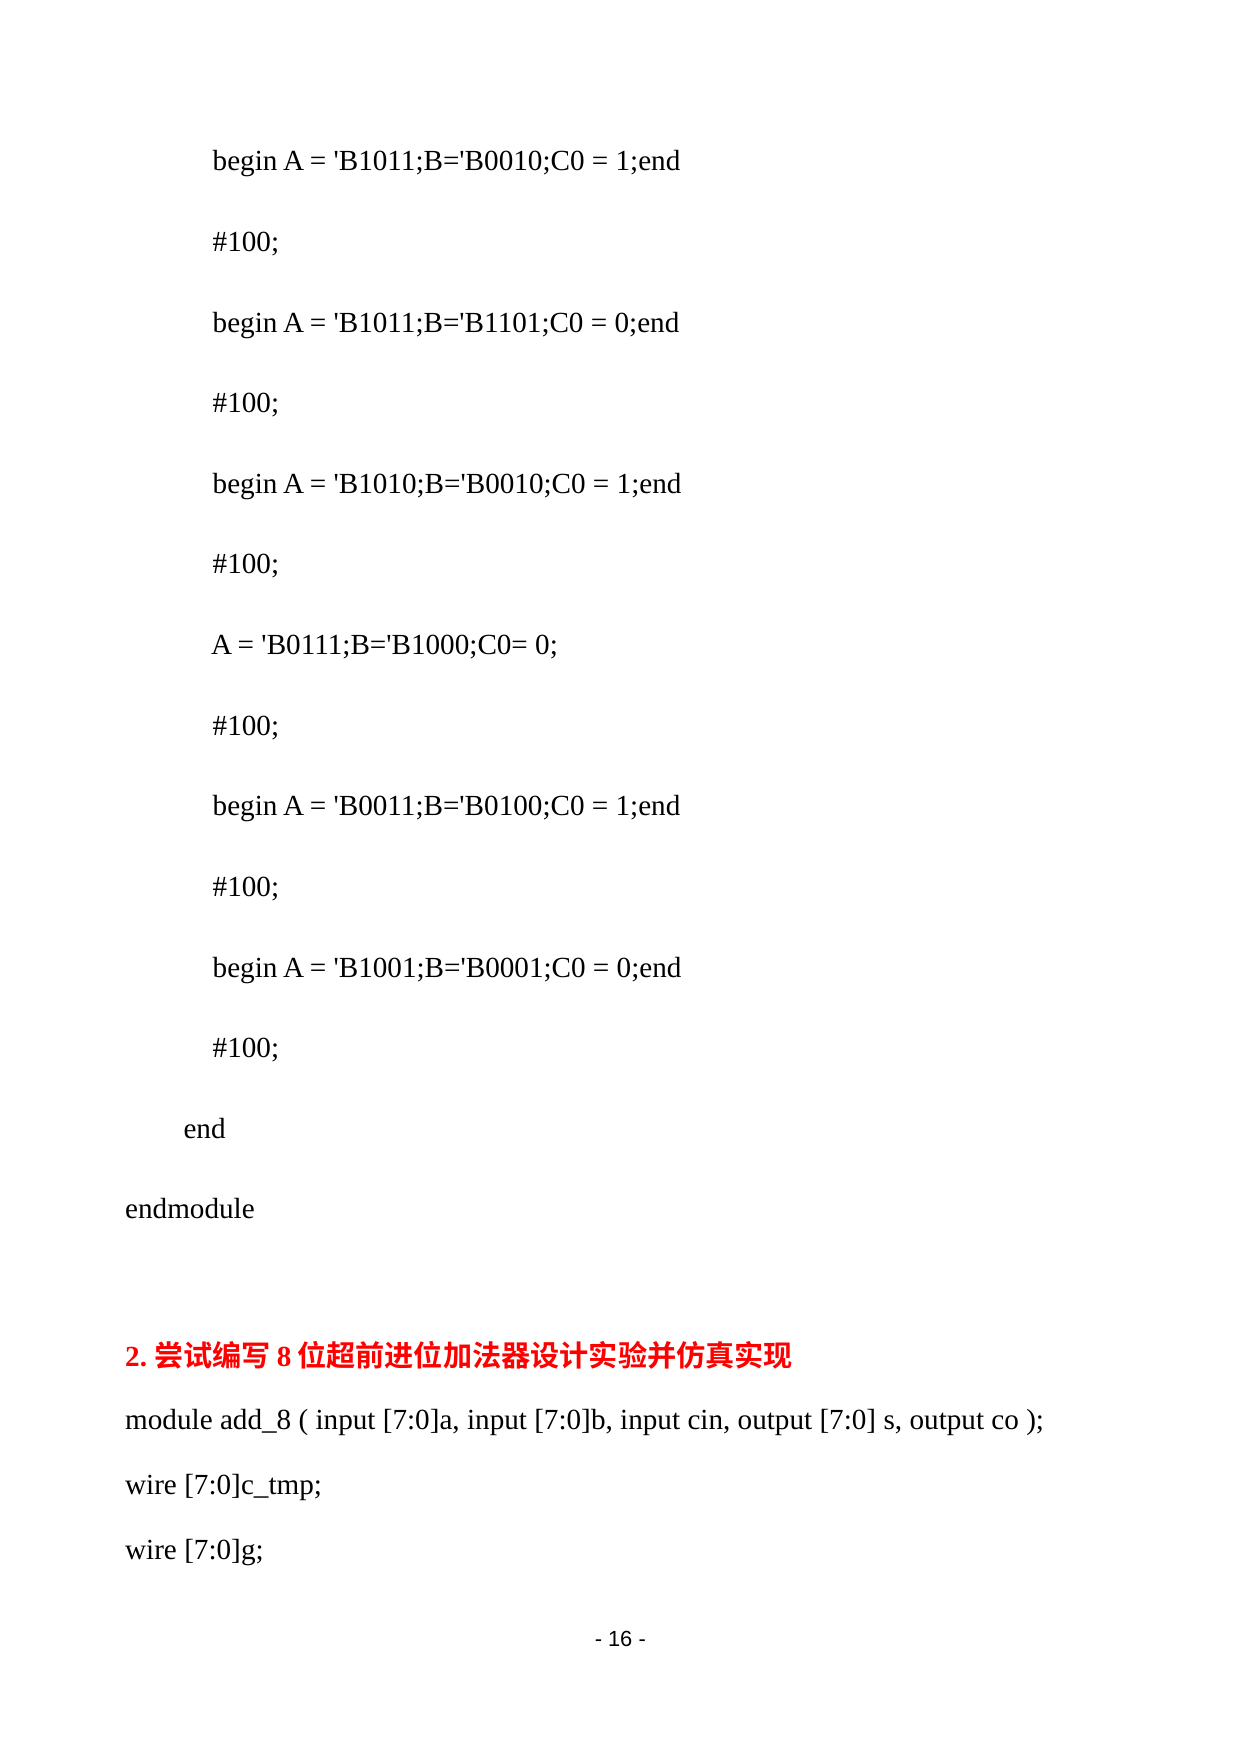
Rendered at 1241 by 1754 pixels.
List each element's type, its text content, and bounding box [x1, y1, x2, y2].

text #100; [125, 369, 1115, 434]
text end [125, 1095, 1115, 1160]
text endmodule [125, 1176, 1115, 1241]
text begin A = 'B1011;B='B1101;C0 = 0;end [125, 289, 1115, 354]
text A = 'B0111;B='B1000;C0= 0; [125, 611, 1115, 676]
text #100; [125, 531, 1115, 596]
text #100; [125, 1014, 1115, 1079]
text wire [7:0]c_tmp; [125, 1451, 1115, 1516]
text begin A = 'B1011;B='B0010;C0 = 1;end [125, 128, 1115, 193]
text #100; [125, 692, 1115, 757]
text begin A = 'B1010;B='B0010;C0 = 1;end [125, 450, 1115, 515]
text module add_8 ( input [7:0]a, input [7:0]b, input cin, output [7:0] s, output co ); [125, 1386, 1115, 1451]
text begin A = 'B1001;B='B0001;C0 = 0;end [125, 934, 1115, 999]
text begin A = 'B0011;B='B0100;C0 = 1;end [125, 773, 1115, 838]
text #100; [125, 853, 1115, 918]
text 2. 尝试编写8位超前进位加法器设计实验并仿真实现 [125, 1321, 1115, 1386]
text #100; [125, 208, 1115, 273]
text wire [7:0]g; [125, 1516, 1115, 1581]
